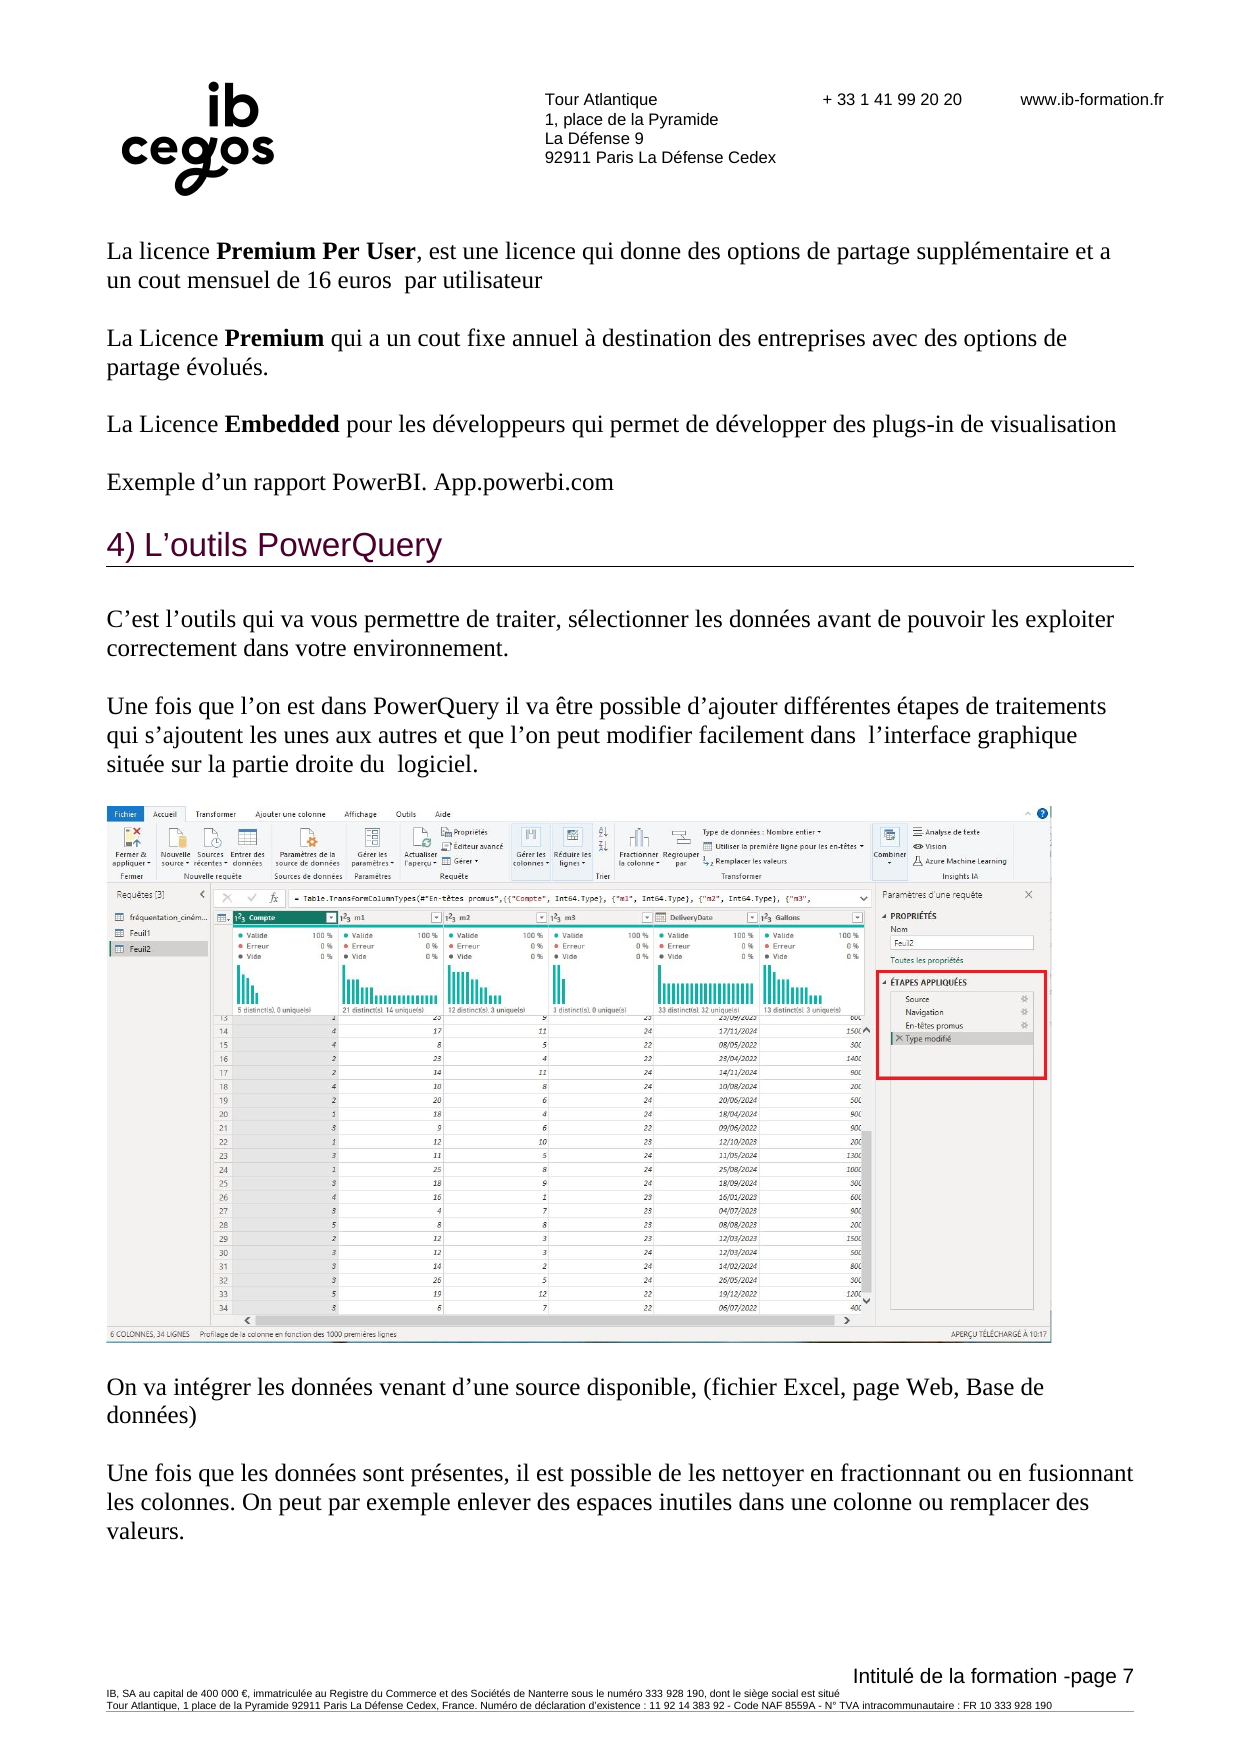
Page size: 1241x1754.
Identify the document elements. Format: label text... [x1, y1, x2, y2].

picture [106, 806, 1052, 1343]
text La Licence Embedded pour les développeurs qui permet de développer des plugs-in de visualisation [106, 409, 1134, 438]
list L’outils PowerQuery [106, 525, 1134, 566]
text Exemple d’un rapport PowerBI. App.powerbi.com [106, 467, 1134, 496]
text On va intégrer les données venant d’une source disponible, (fichier Excel, page Web, Base de données) [106, 1372, 1134, 1429]
text Une fois que l’on est dans PowerQuery il va être possible d’ajouter différentes étapes de traitements qui s’ajoutent les unes aux autres et que l’on peut modifier facilement dans l’interface graphique située sur la partie droite du logiciel. [106, 691, 1134, 777]
text Une fois que les données sont présentes, il est possible de les nettoyer en fractionnant ou en fusionnant les colonnes. On peut par exemple enlever des espaces inutiles dans une colonne ou remplacer des valeurs. [106, 1458, 1134, 1544]
text La Licence Premium qui a un cout fixe annuel à destination des entreprises avec des options de partage évolués. [106, 323, 1134, 380]
text La licence Premium Per User, est une licence qui donne des options de partage supplémentaire et a un cout mensuel de 16 euros par utilisateur [106, 236, 1134, 294]
picture [120, 80, 275, 211]
text C’est l’outils qui va vous permettre de traiter, sélectionner les données avant de pouvoir les exploiter correctement dans votre environnement. [106, 604, 1134, 662]
